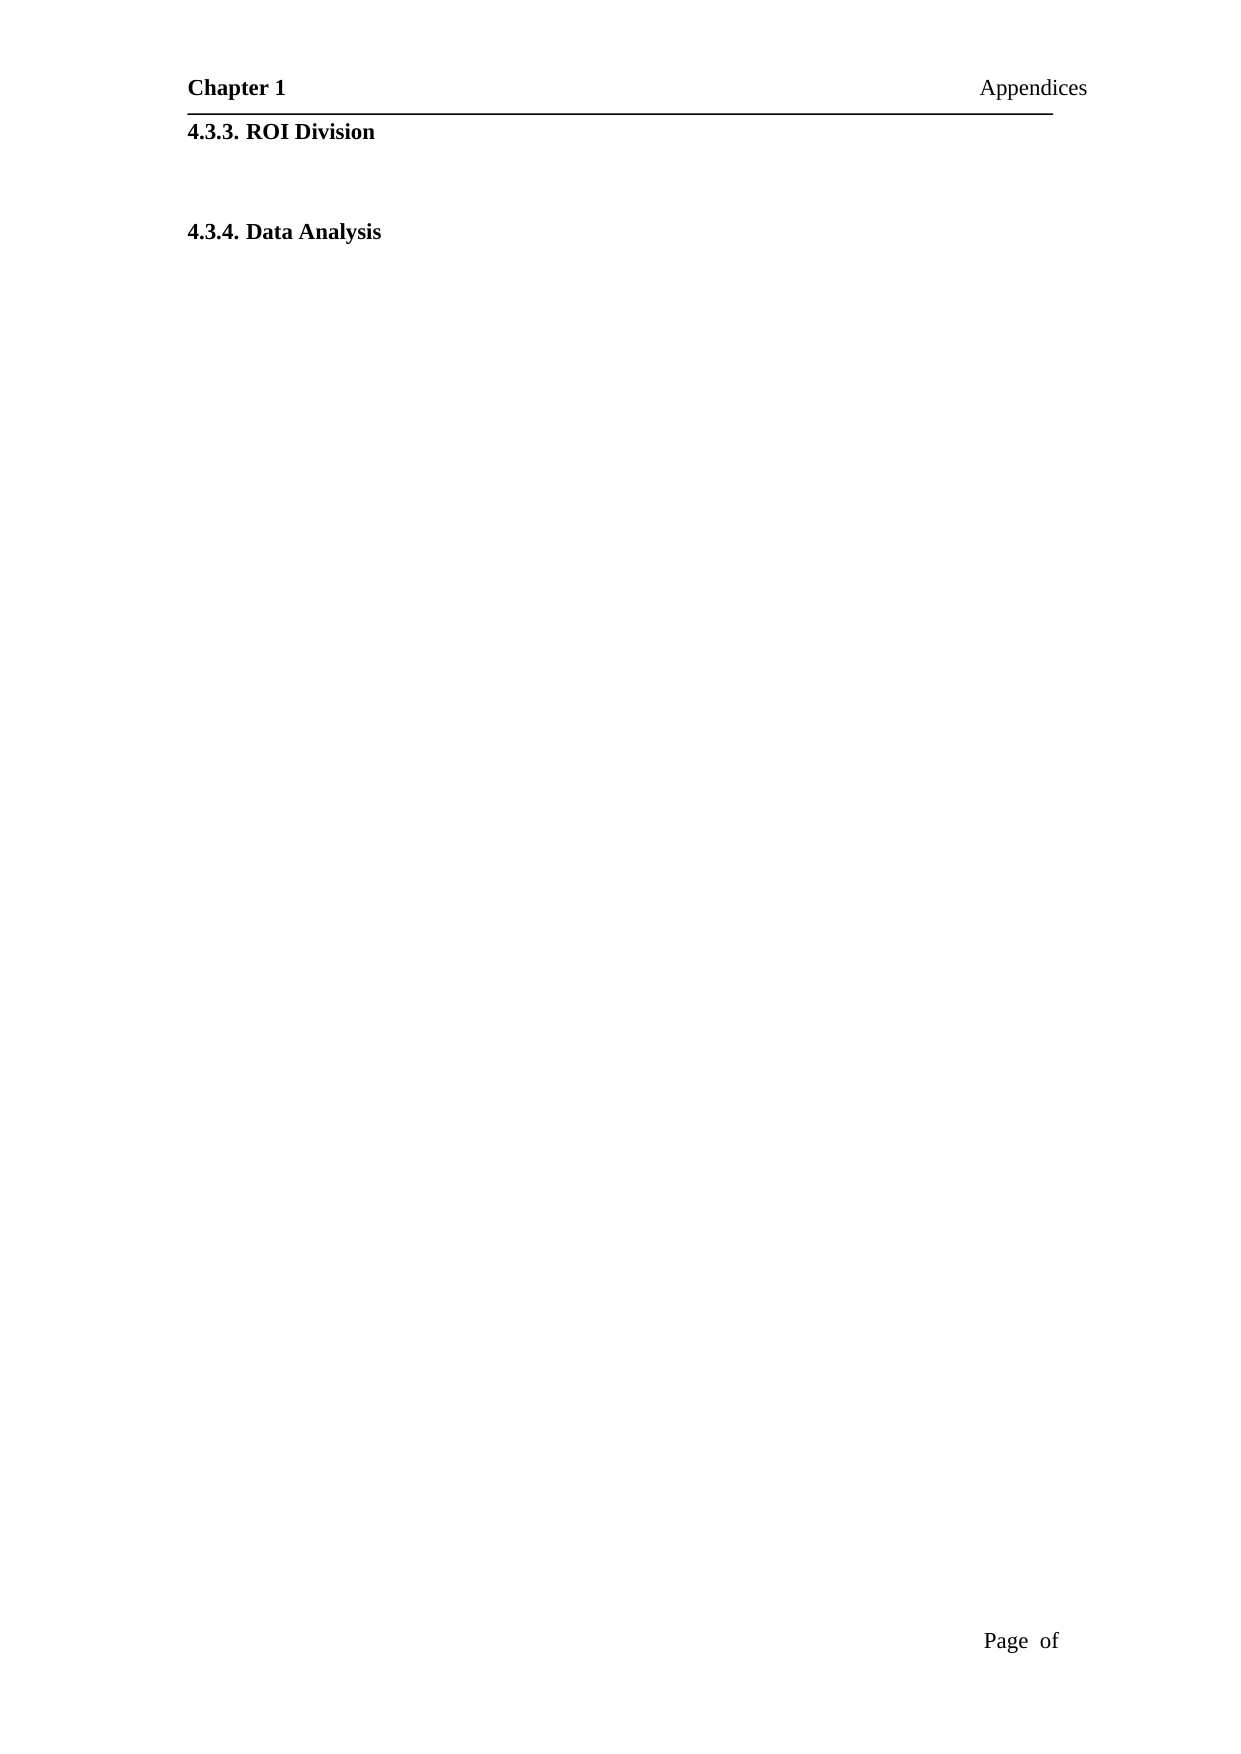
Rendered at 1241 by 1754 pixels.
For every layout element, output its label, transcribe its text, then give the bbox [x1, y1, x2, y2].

subtitle ROI Division [187, 118, 1053, 144]
subtitle Data Analysis [187, 218, 1053, 244]
